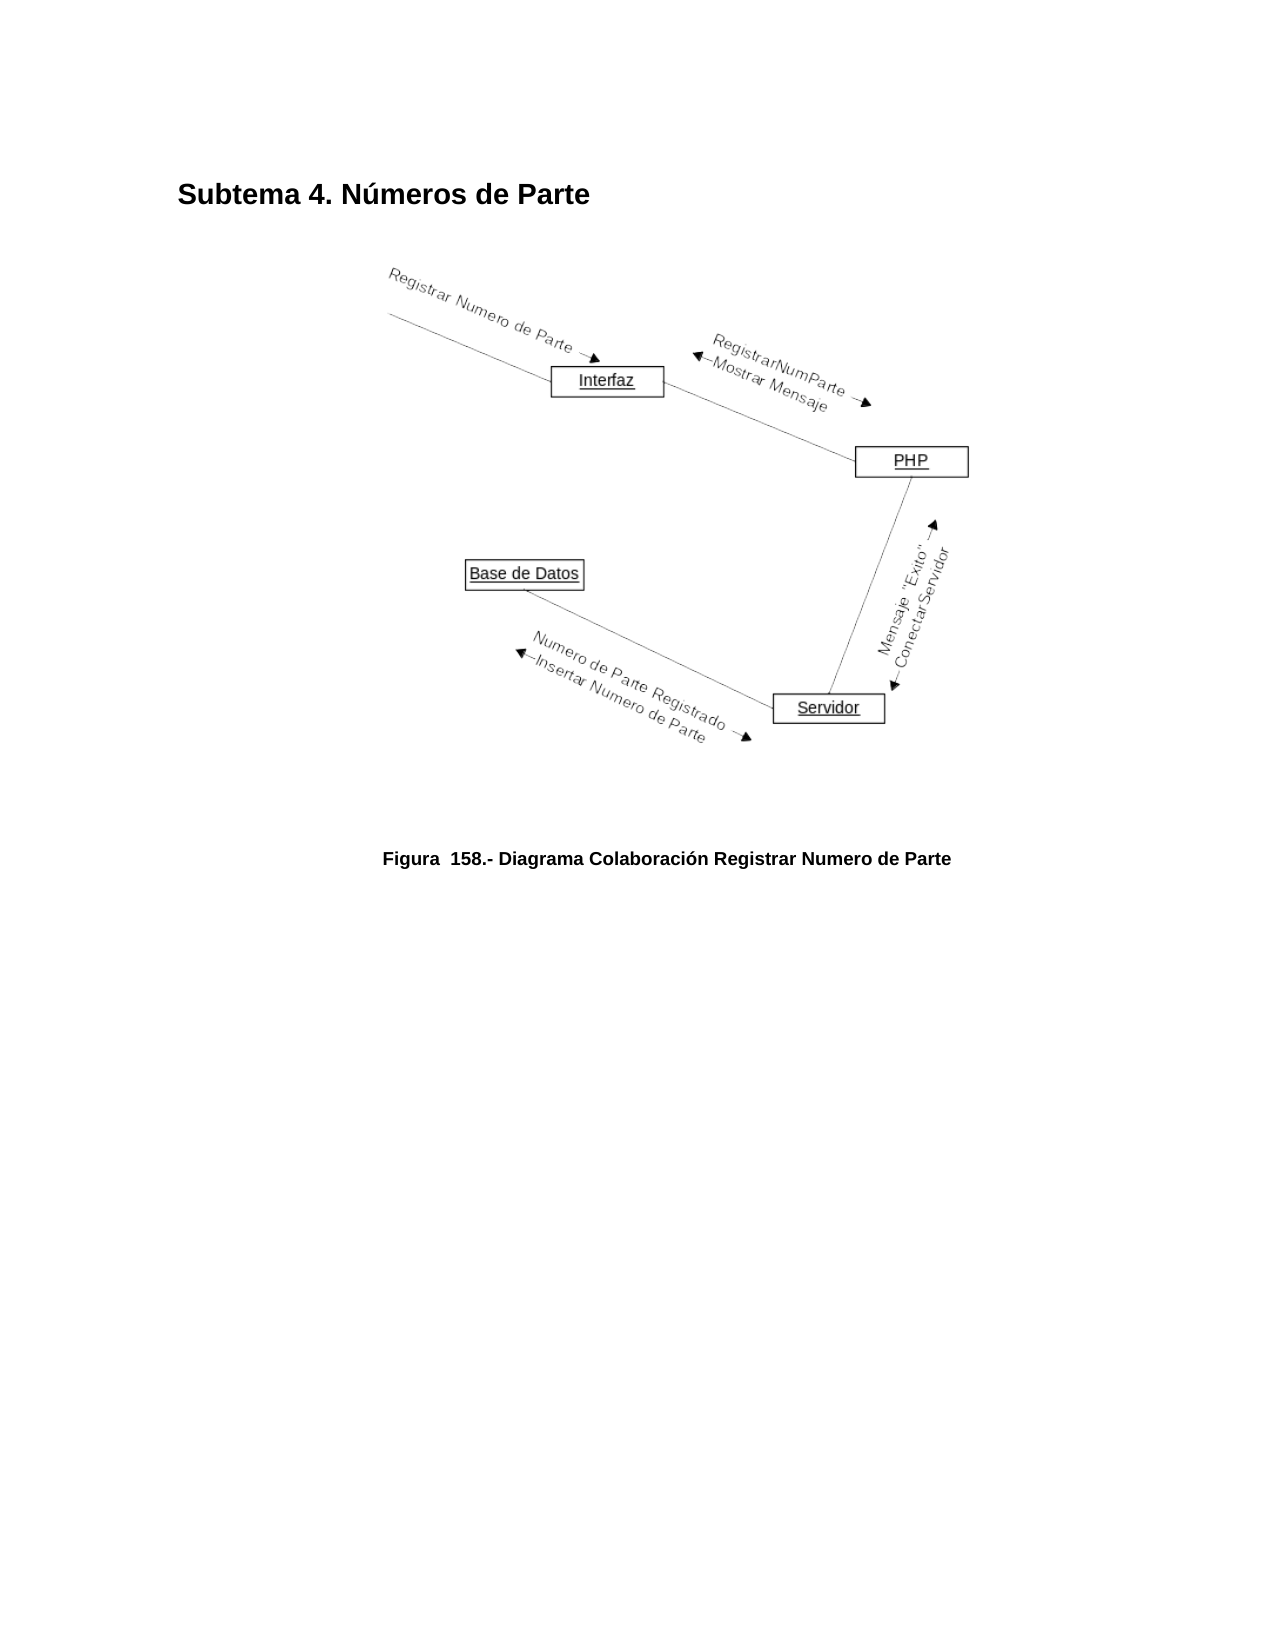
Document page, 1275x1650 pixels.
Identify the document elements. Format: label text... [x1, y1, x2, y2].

subtitle Subtema 4. Números de Parte [177, 177, 1157, 211]
